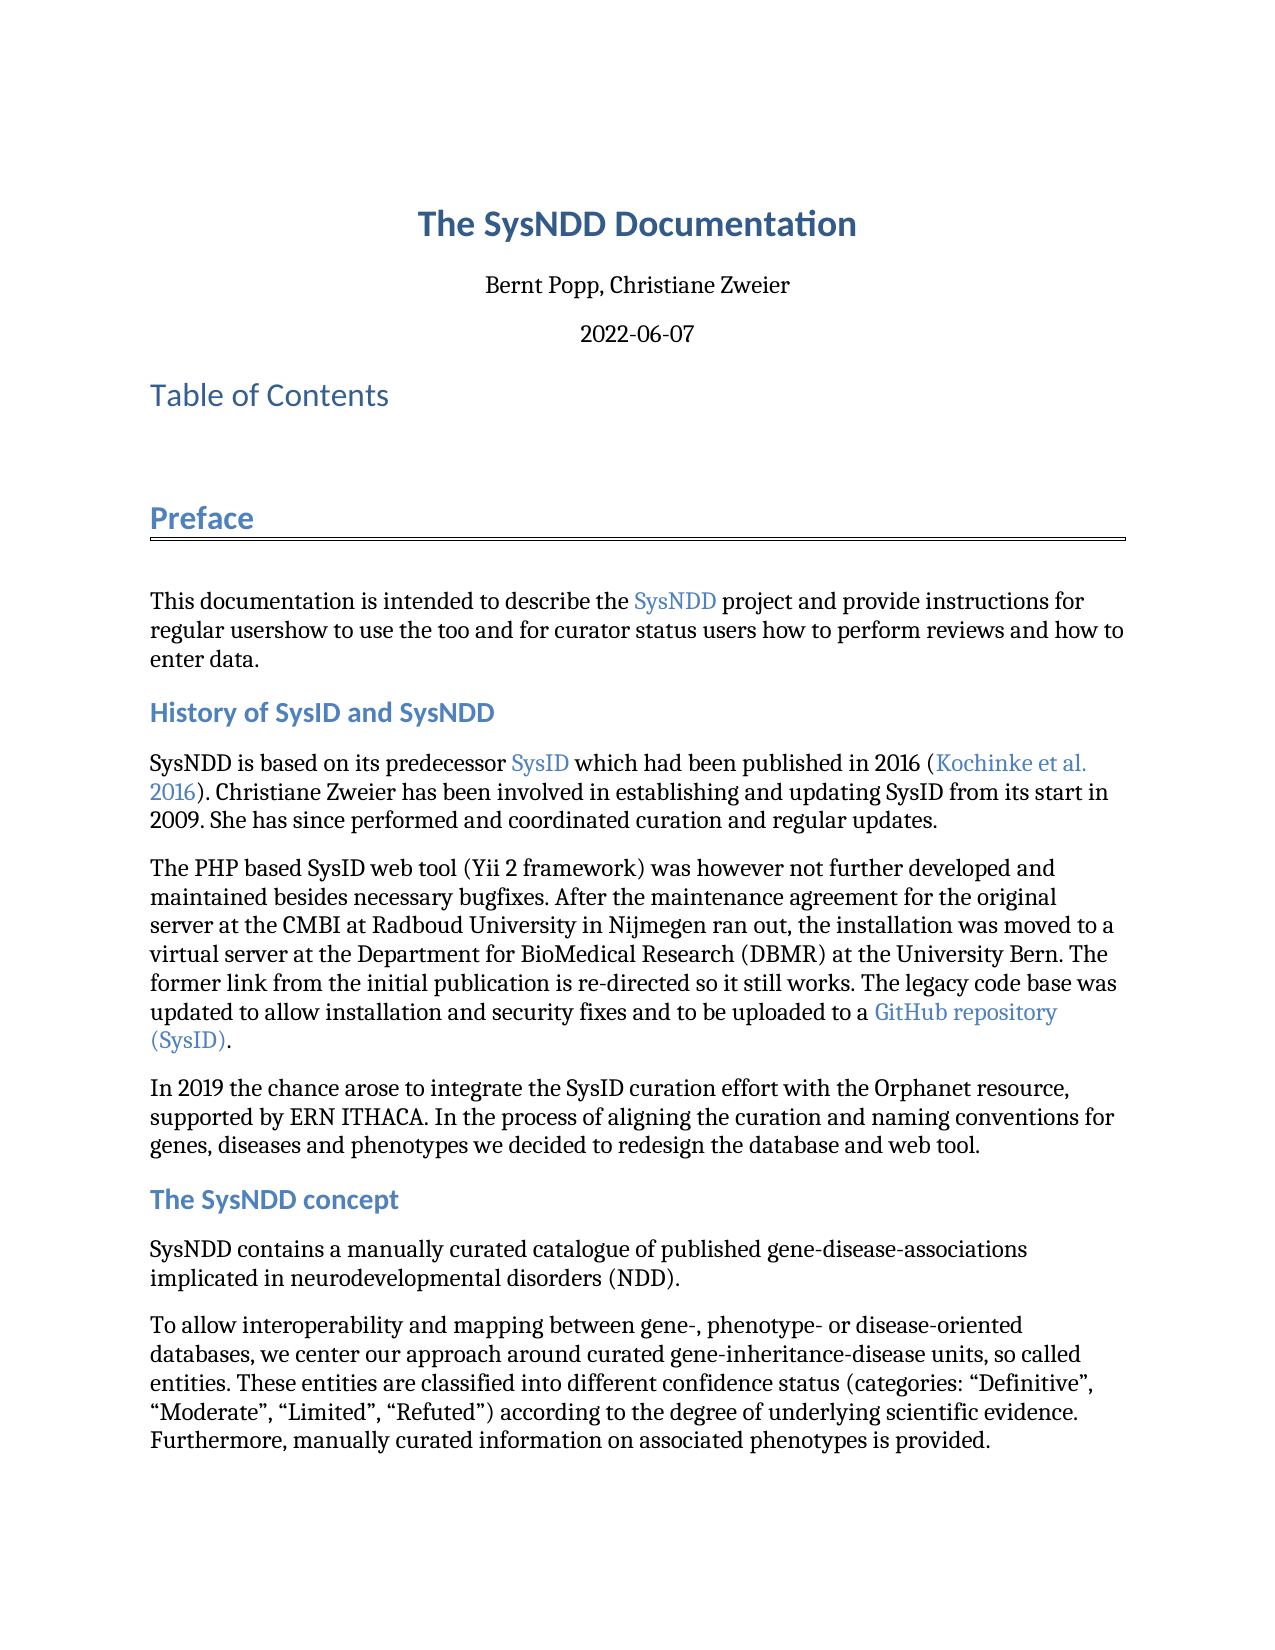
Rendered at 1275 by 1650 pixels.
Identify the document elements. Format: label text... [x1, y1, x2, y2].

subtitle Preface [150, 497, 1125, 537]
text SysNDD is based on its predecessor SysID which had been published in 2016 (Kochinke et al. 2016). Christiane Zweier has been involved in establishing and updating SysID from its start in 2009. She has since performed and coordinated curation and regular updates. [150, 749, 1125, 835]
text To allow interoperability and mapping between gene-, phenotype- or disease-oriented databases, we center our approach around curated gene-inheritance-disease units, so called entities. These entities are classified into different confidence status (categories: “Definitive”, “Moderate”, “Limited”, “Refuted”) according to the degree of underlying scientific evidence. Furthermore, manually curated information on associated phenotypes is provided. [150, 1311, 1125, 1455]
title The SysNDD Documentation [150, 200, 1125, 246]
text In 2019 the chance arose to integrate the SysID curation effort with the Orphanet resource, supported by ERN ITHACA. In the process of aligning the curation and naming conventions for genes, diseases and phenotypes we decided to redesign the database and web tool. [150, 1074, 1125, 1160]
text 2022-06-07 [150, 320, 1125, 349]
subtitle History of SysID and SysNDD [150, 694, 1125, 730]
text Bernt Popp, Christiane Zweier [150, 271, 1125, 299]
text SysNDD contains a manually curated catalogue of published gene-disease-associations implicated in neurodevelopmental disorders (NDD). [150, 1235, 1125, 1293]
text The PHP based SysID web tool (Yii 2 framework) was however not further developed and maintained besides necessary bugfixes. After the maintenance agreement for the original server at the CMBI at Radboud University in Nijmegen ran out, the installation was moved to a virtual server at the Department for BioMedical Research (DBMR) at the University Bern. The former link from the initial publication is re-directed so it still works. The legacy code base was updated to allow installation and security fixes and to be uploaded to a GitHub repository (SysID). [150, 854, 1125, 1055]
subtitle The SysNDD concept [150, 1181, 1125, 1216]
text This documentation is intended to describe the SysNDD project and provide instructions for regular usershow to use the too and for curator status users how to perform reviews and how to enter data. [150, 587, 1125, 673]
